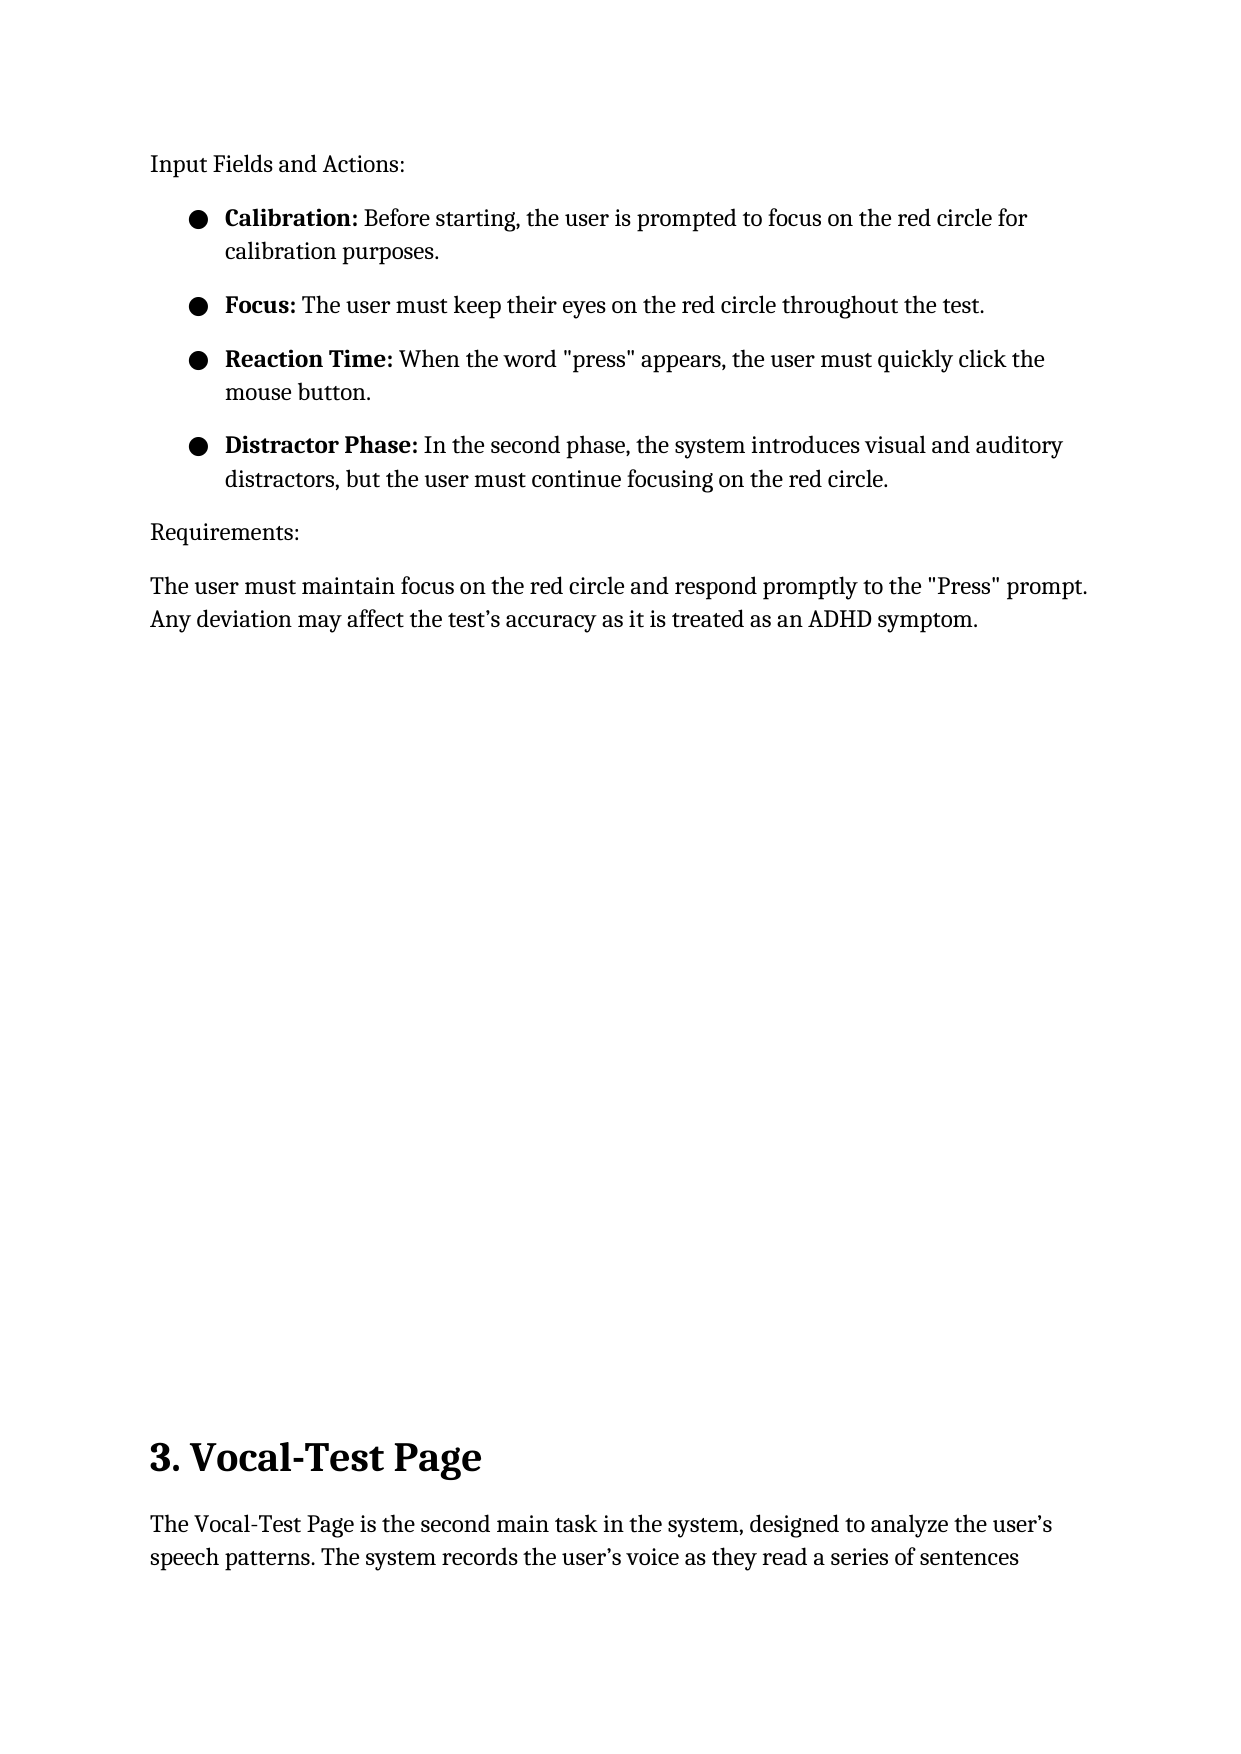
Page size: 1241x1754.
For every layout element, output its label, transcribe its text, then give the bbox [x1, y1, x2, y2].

list Reaction Time: When the word "press" appears, the user must quickly click the mouse button. [187, 344, 1090, 406]
text Input Fields and Actions: [150, 150, 1090, 179]
list Focus: The user must keep their eyes on the red circle throughout the test. [187, 291, 1090, 319]
text Requirements: [150, 518, 1090, 547]
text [150, 1510, 1090, 1572]
list Distractor Phase: In the second phase, the system introduces visual and auditory distractors, but the user must continue focusing on the red circle. [187, 431, 1090, 493]
text The user must maintain focus on the red circle and respond promptly to the "Press" prompt. Any deviation may affect the test’s accuracy as it is treated as an ADHD symptom. [150, 572, 1090, 634]
subtitle 3. Vocal-Test Page [150, 1434, 1090, 1482]
list Calibration: Before starting, the user is prompted to focus on the red circle for calibration purposes. [187, 204, 1090, 266]
